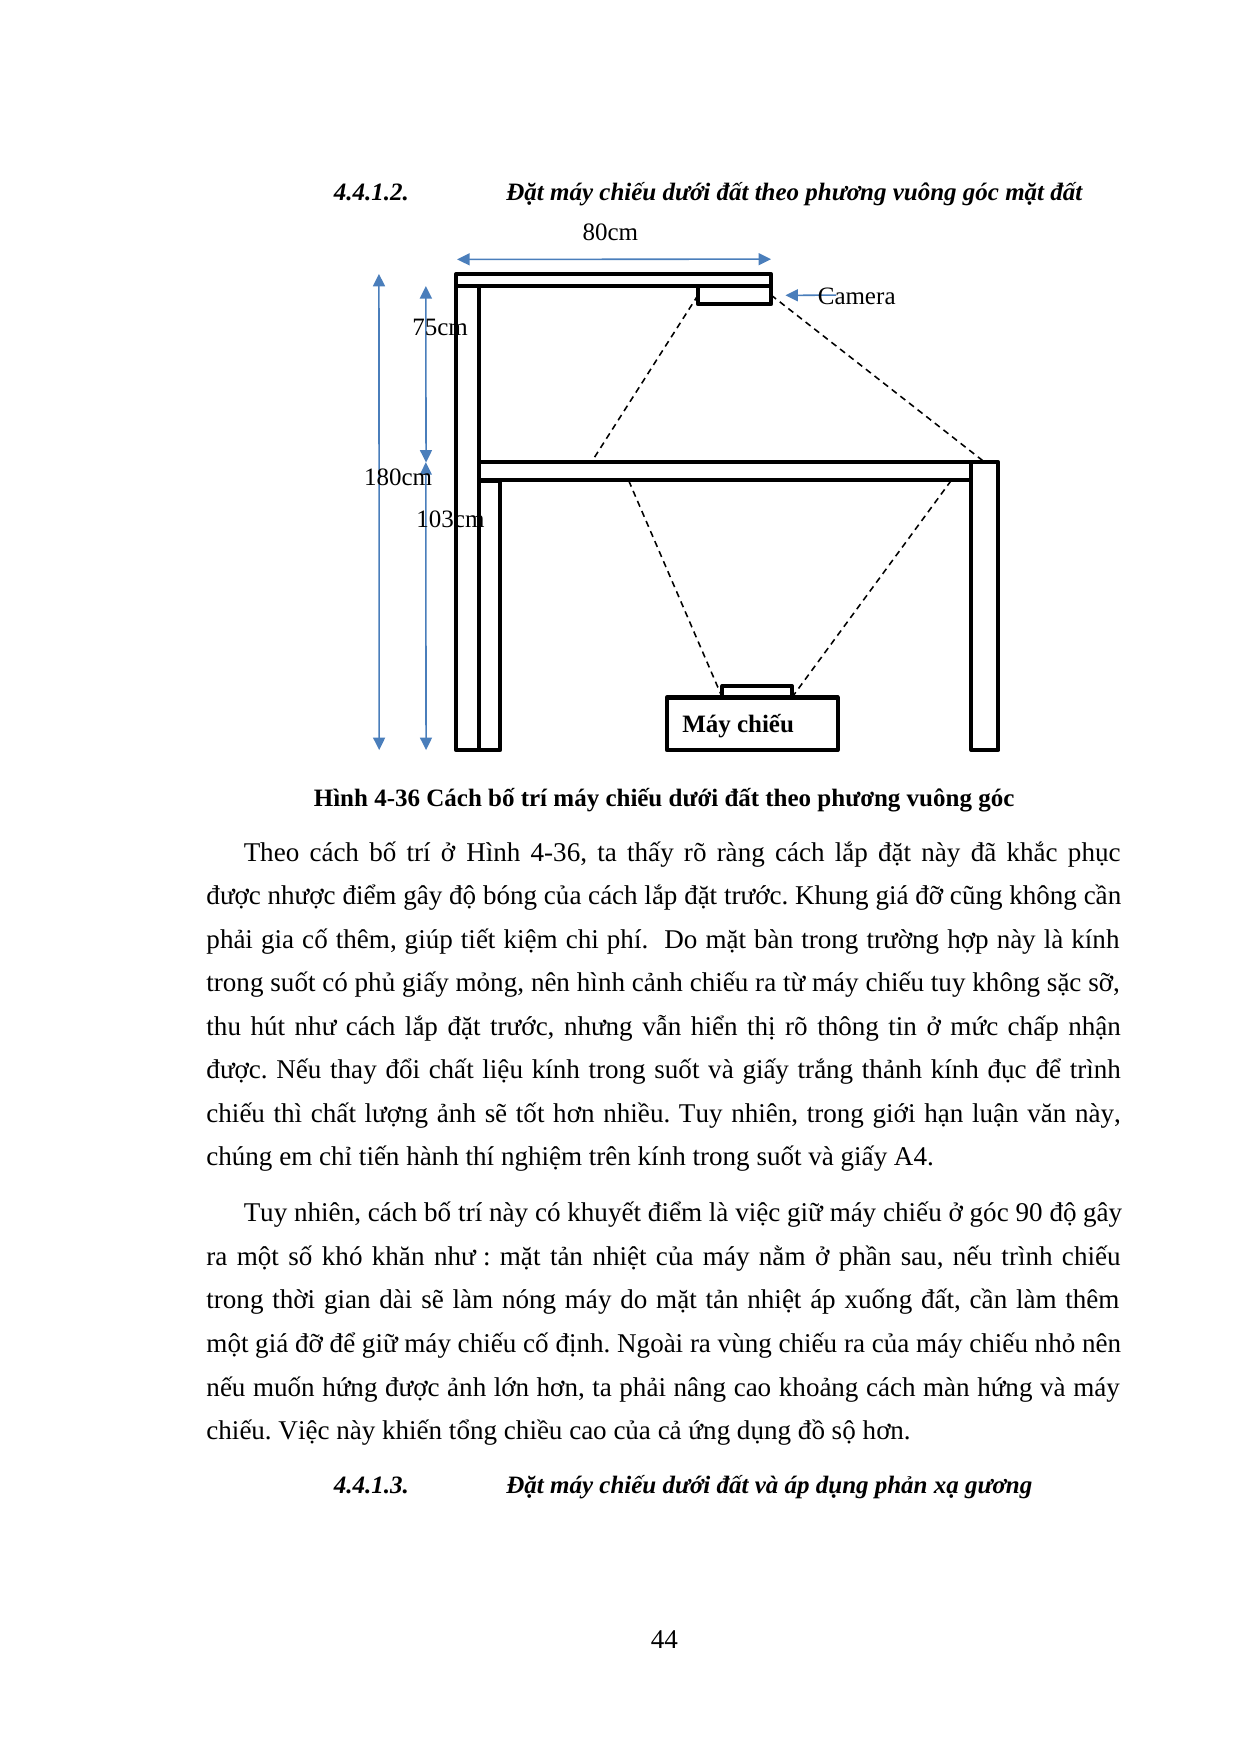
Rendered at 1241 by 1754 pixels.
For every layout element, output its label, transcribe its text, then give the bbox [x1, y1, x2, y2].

subtitle Đặt máy chiếu dưới đất và áp dụng phản xạ gương [296, 1470, 1122, 1499]
subtitle Đặt máy chiếu dưới đất theo phương vuông góc mặt đất [296, 177, 1122, 206]
text Tuy nhiên, cách bố trí này có khuyết điểm là việc giữ máy chiếu ở góc 90 độ gây ra một số khó khăn như : mặt tản nhiệt của máy nằm ở phần sau, nếu trình chiếu trong thời gian dài sẽ làm nóng máy do mặt tản nhiệt áp xuống đất, cần làm thêm một giá đỡ để giữ máy chiếu cố định. Ngoài ra vùng chiếu ra của máy chiếu nhỏ nên nếu muốn hứng được ảnh lớn hơn, ta phải nâng cao khoảng cách màn hứng và máy chiếu. Việc này khiến tổng chiều cao của cả ứng dụng đồ sộ hơn. [206, 1197, 1122, 1445]
